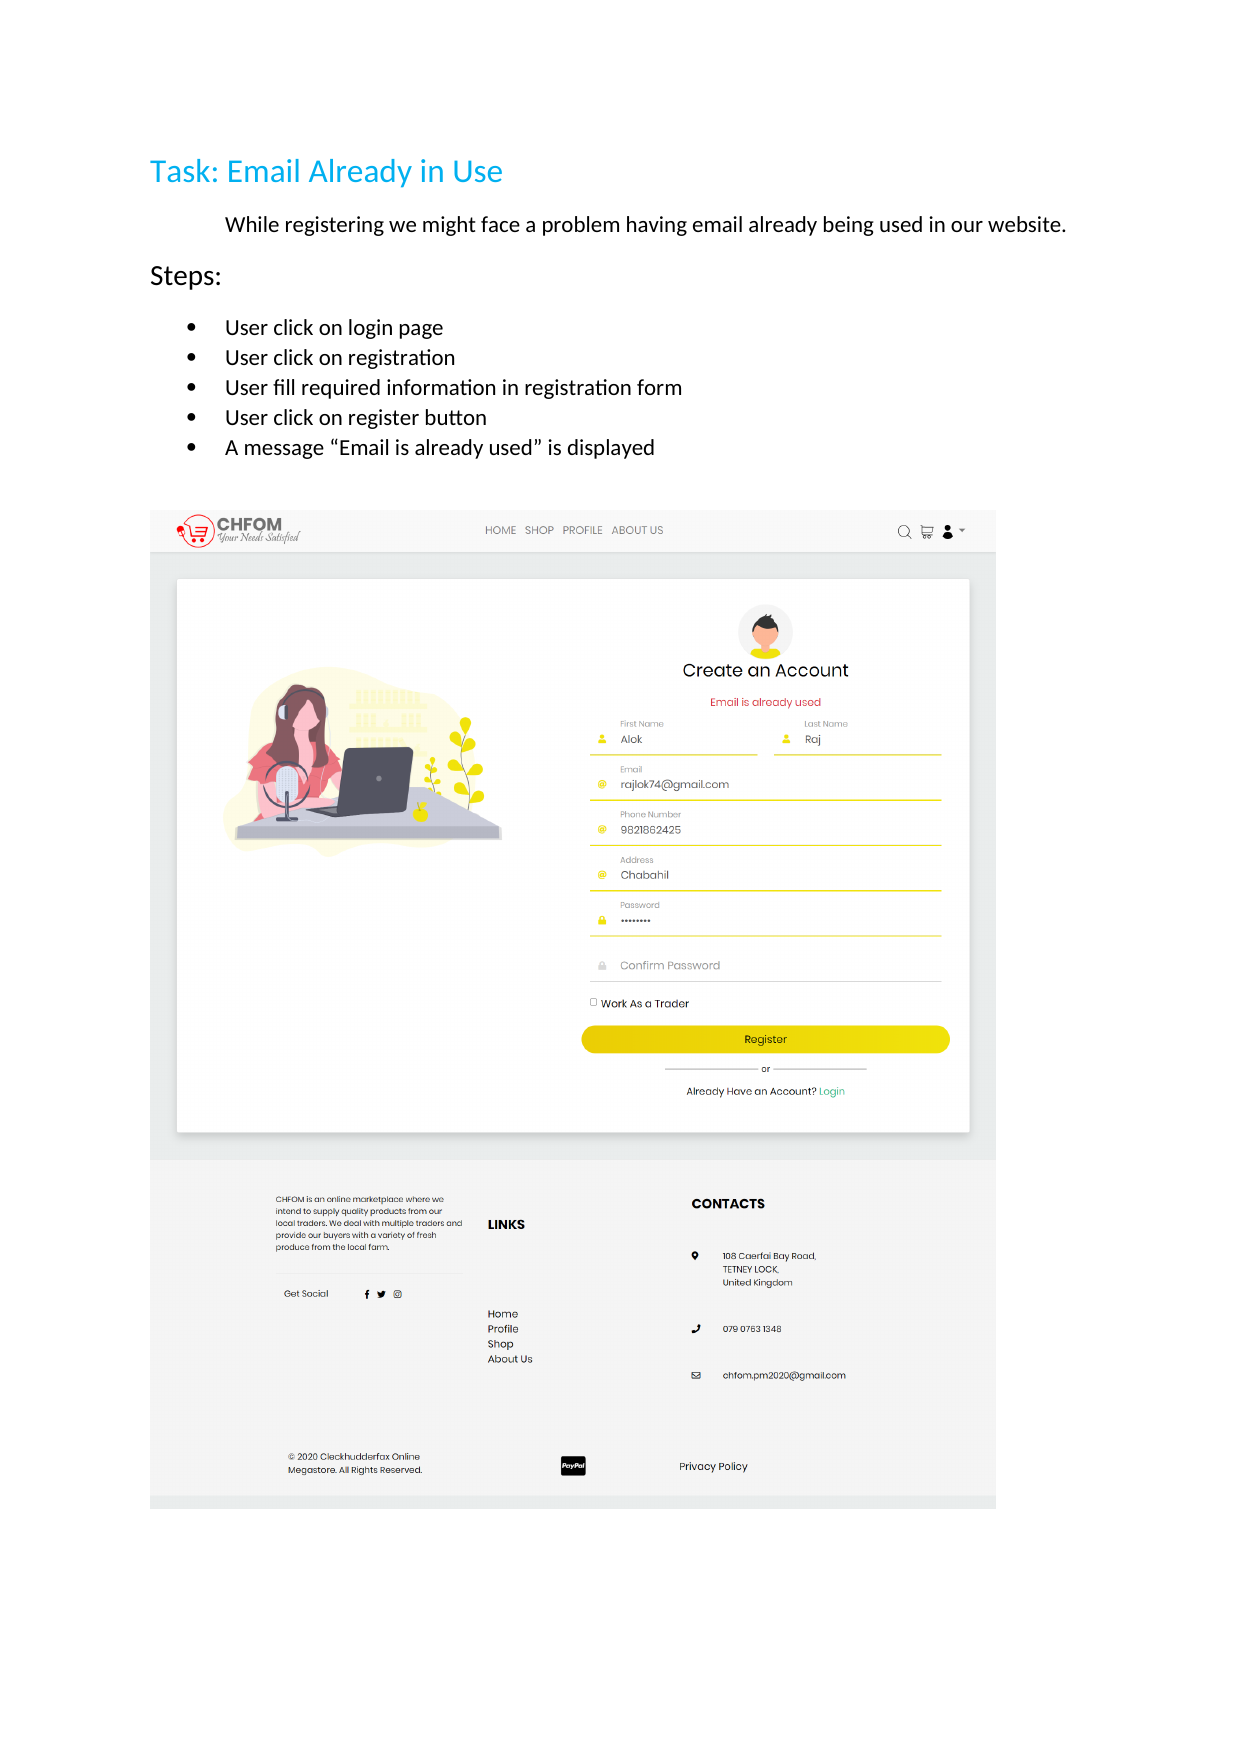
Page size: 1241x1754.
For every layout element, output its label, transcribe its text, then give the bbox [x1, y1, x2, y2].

list A message “Email is already used” is displayed [187, 433, 1090, 461]
list User click on login page [187, 313, 1090, 341]
list User click on register button [187, 403, 1090, 431]
list User click on registration [187, 343, 1090, 371]
picture [150, 510, 996, 1509]
text Task: Email Already in Use [150, 150, 1090, 191]
text While registering we might face a problem having email already being used in our website. [150, 211, 1090, 239]
list User fill required information in registration form [187, 373, 1090, 401]
text Steps: [150, 257, 1090, 293]
